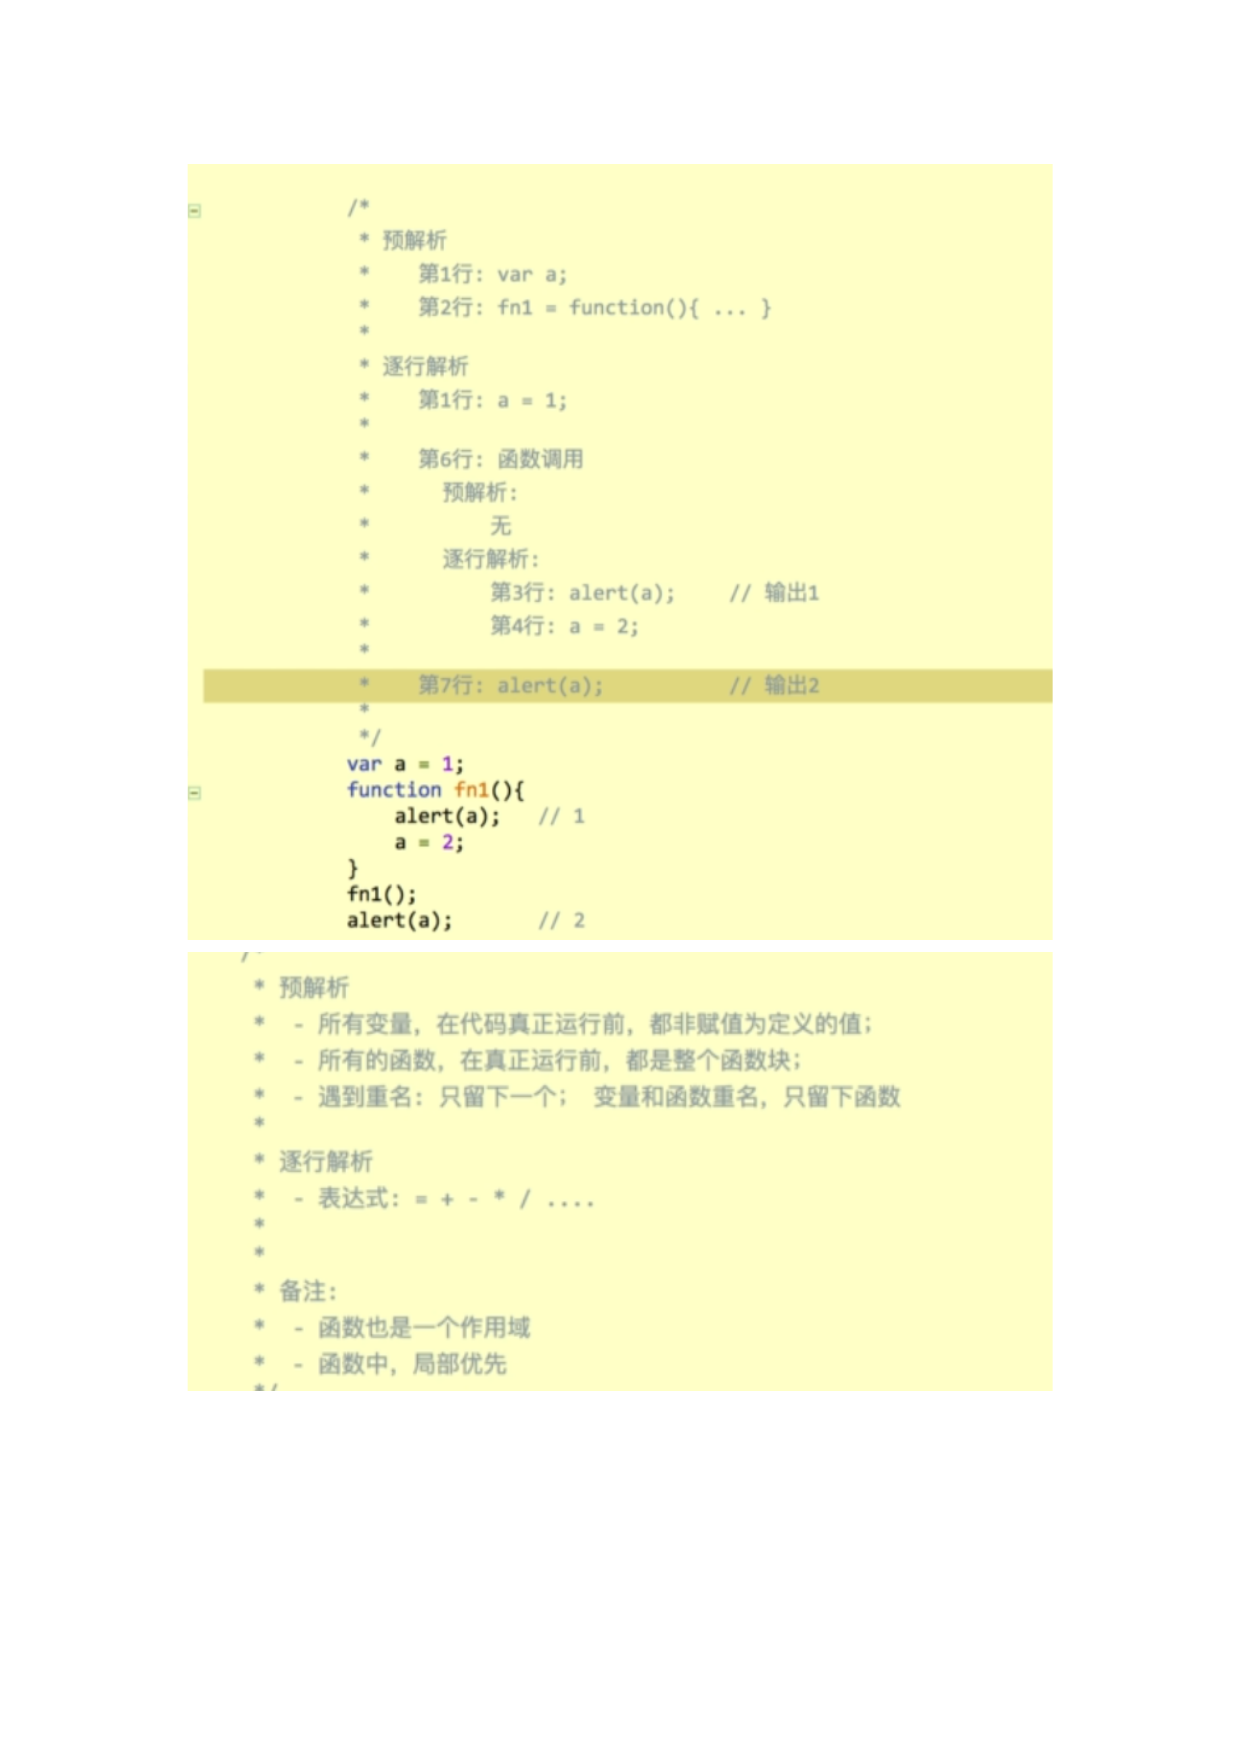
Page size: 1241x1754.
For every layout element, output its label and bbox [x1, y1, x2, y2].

picture [187, 164, 1053, 940]
picture [187, 952, 1053, 1391]
